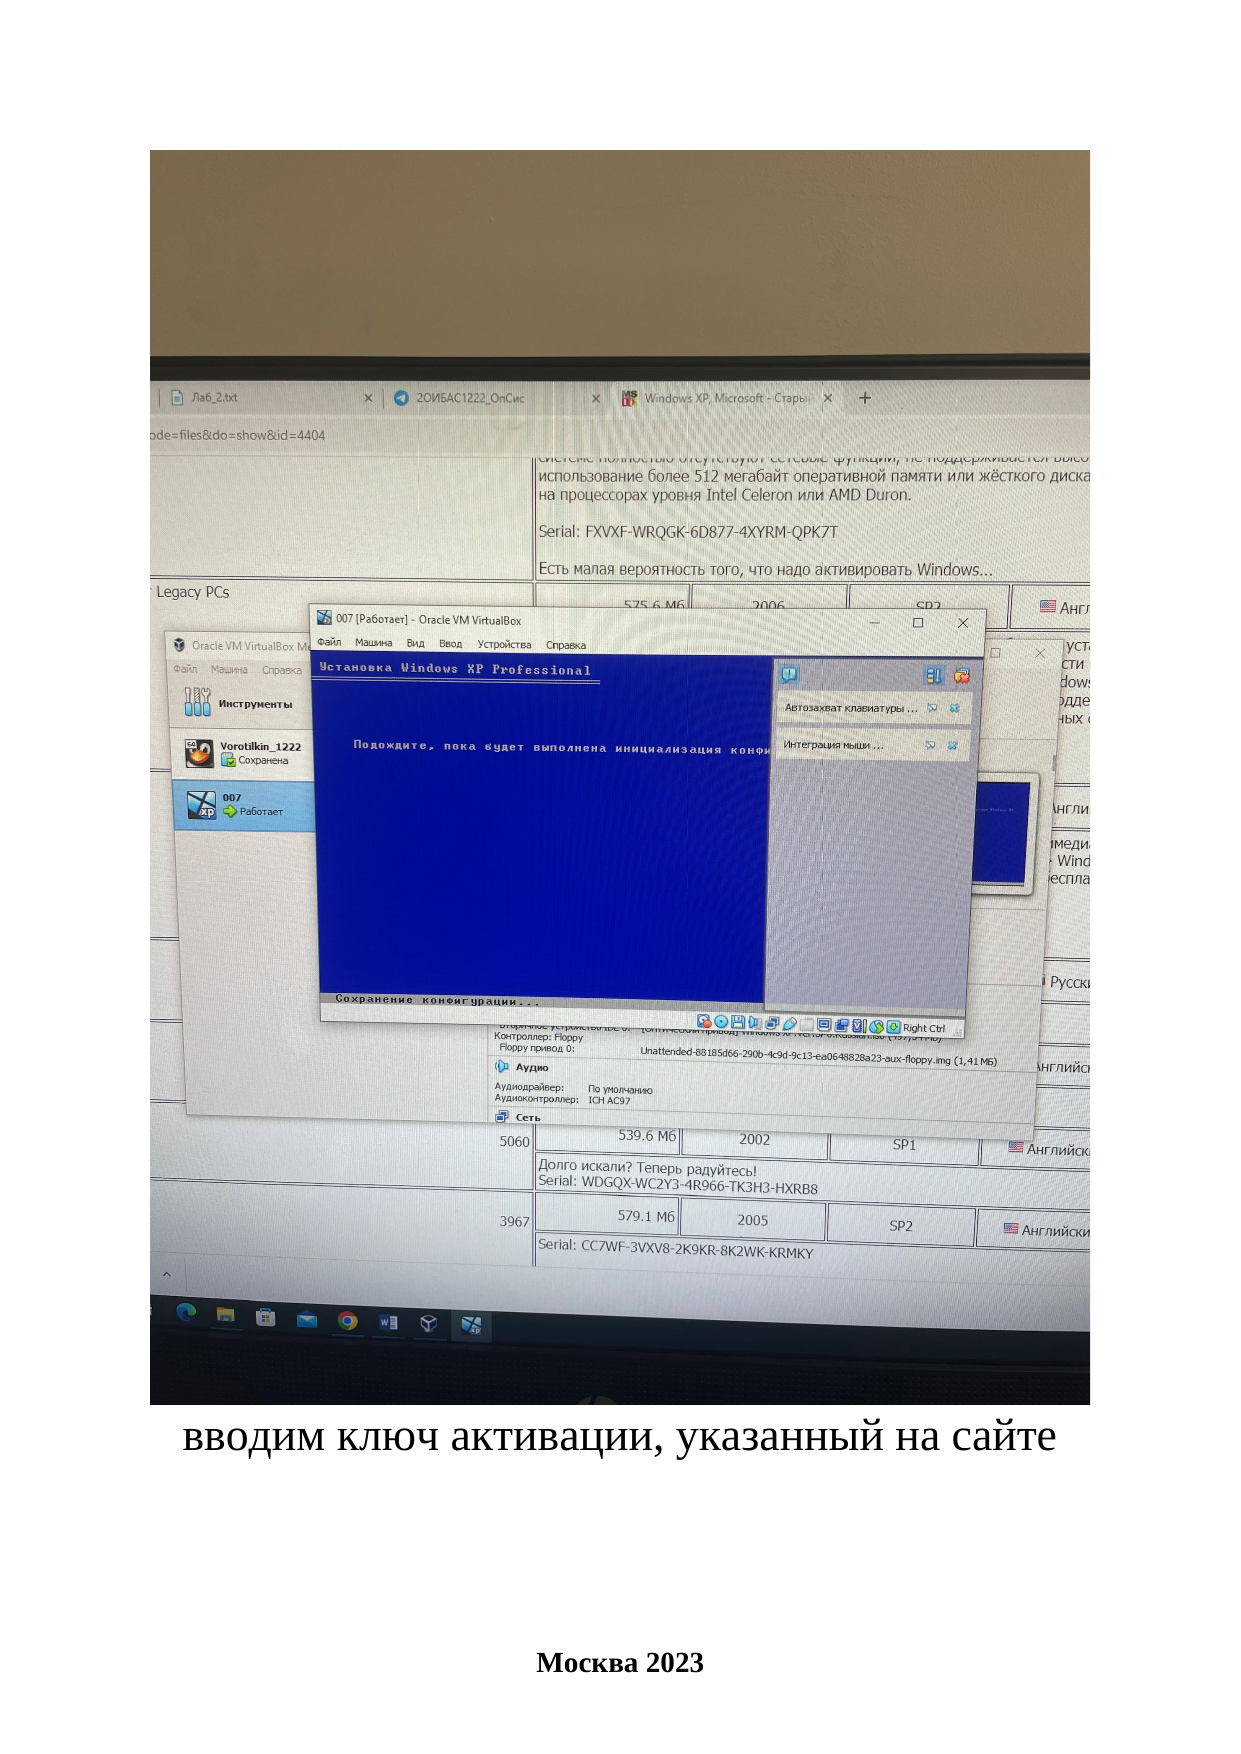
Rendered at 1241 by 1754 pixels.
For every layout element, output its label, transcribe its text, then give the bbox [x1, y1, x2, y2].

text вводим ключ активации, указанный на сайте [150, 1408, 1090, 1461]
picture [150, 150, 1091, 1405]
